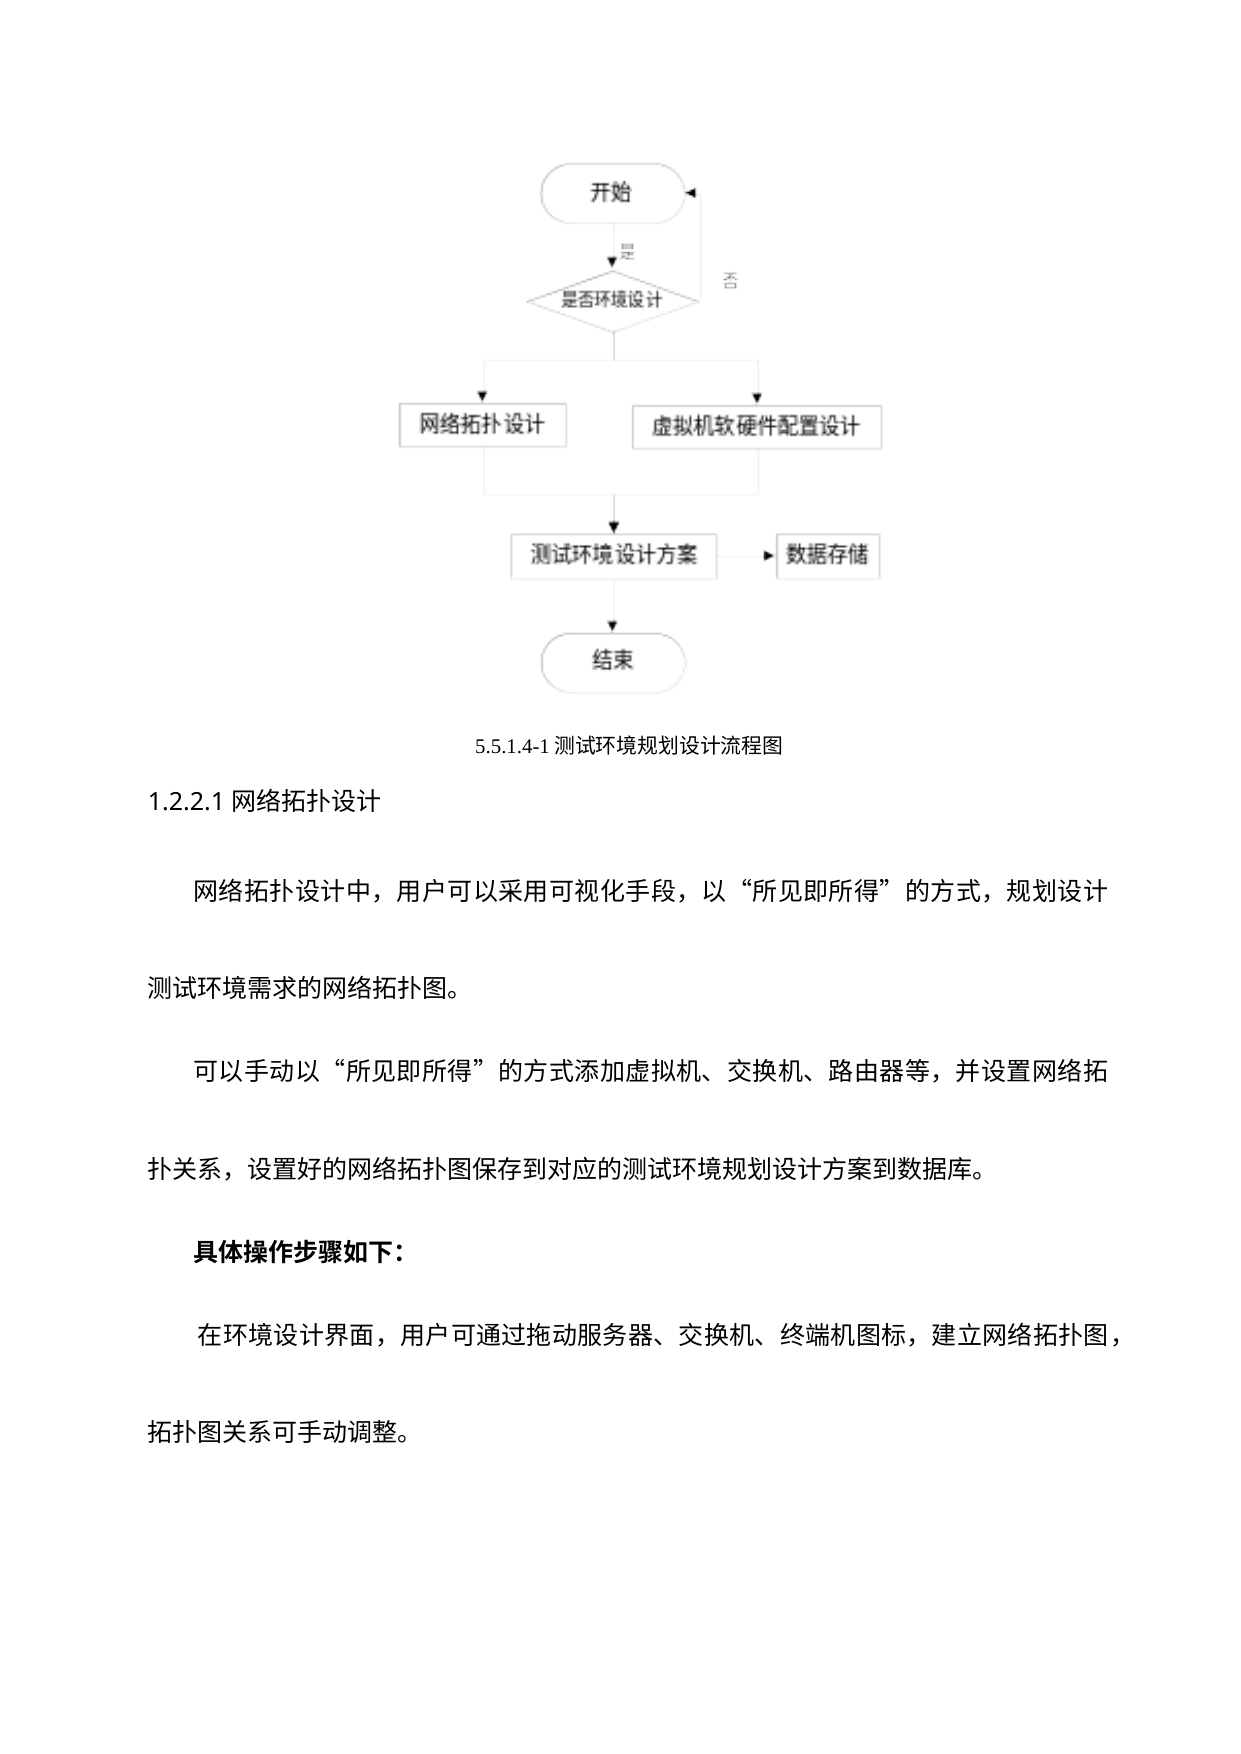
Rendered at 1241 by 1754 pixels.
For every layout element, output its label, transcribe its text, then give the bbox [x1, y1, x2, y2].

text 在环境设计界面，用户可通过拖动服务器、交换机、终端机图标，建立网络拓扑图，拓扑图关系可手动调整。 [148, 1301, 1110, 1463]
text 可以手动以“所见即所得”的方式添加虚拟机、交换机、路由器等，并设置网络拓扑关系，设置好的网络拓扑图保存到对应的测试环境规划设计方案到数据库。 [148, 1037, 1110, 1200]
text 网络拓扑设计中，用户可以采用可视化手段，以“所见即所得”的方式，规划设计测试环境需求的网络拓扑图。 [148, 857, 1110, 1019]
text 5.5.1.4-1测试环境规划设计流程图 [148, 728, 1110, 761]
subtitle 网络拓扑设计 [148, 767, 1110, 832]
text 具体操作步骤如下： [148, 1218, 1110, 1283]
